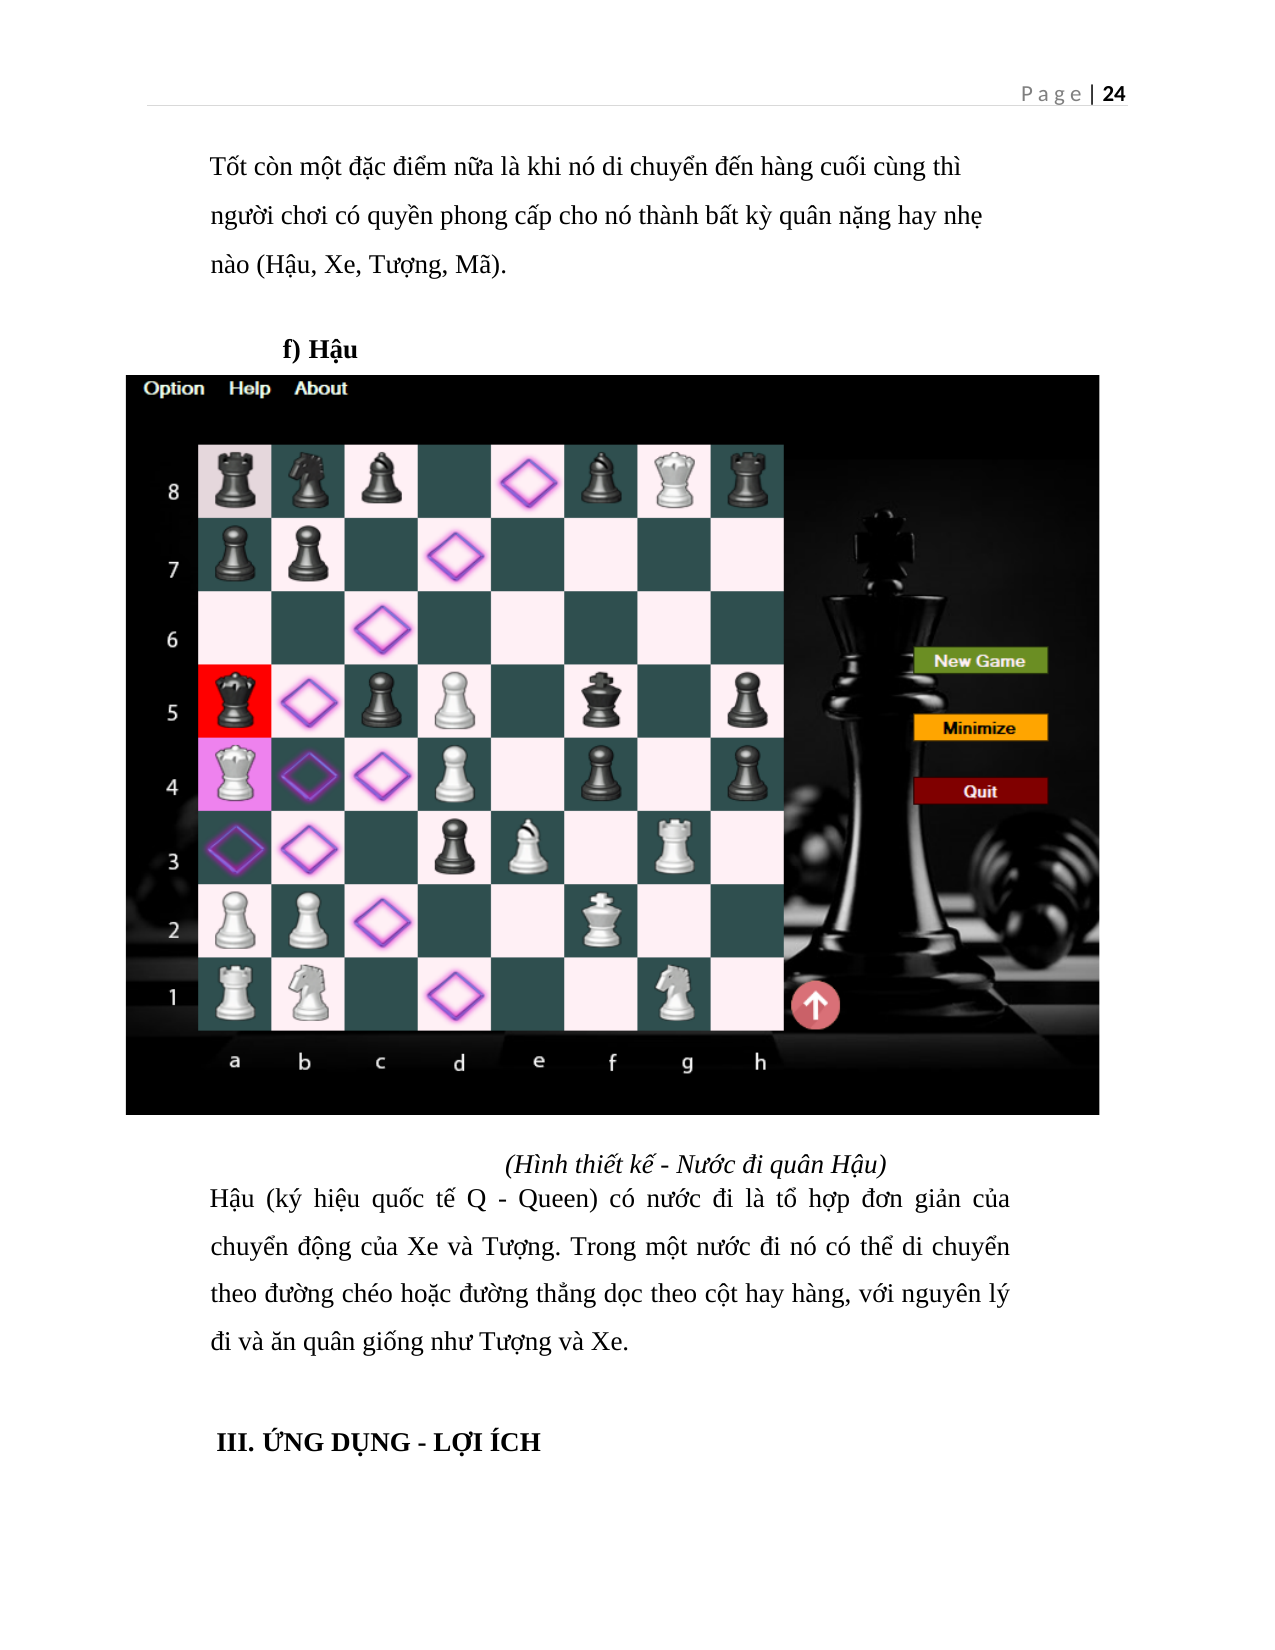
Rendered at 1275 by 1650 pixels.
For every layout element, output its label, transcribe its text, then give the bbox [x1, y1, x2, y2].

picture [125, 375, 1100, 1115]
subtitle f) Hậu [283, 333, 1030, 364]
text III. ỨNG DỤNG - LỢI ÍCH [209, 1426, 1016, 1457]
text Hậu (ký hiệu quốc tế Q - Queen) có nước đi là tổ hợp đơn giản của chuyển động của Xe và Tượng. Trong một nước đi nó có thể di chuyển theo đường chéo hoặc đường thẳng dọc theo cột hay hàng, với nguyên lý đi và ăn quân giống như Tượng và Xe. [209, 1182, 1012, 1357]
text Tốt còn một đặc điểm nữa là khi nó di chuyển đến hàng cuối cùng thì người chơi có quyền phong cấp cho nó thành bất kỳ quân nặng hay nhẹ nào (Hậu, Xe, Tượng, Mã). [209, 150, 1016, 279]
text (Hình thiết kế - Nước đi quân Hậu) [505, 1148, 1125, 1179]
